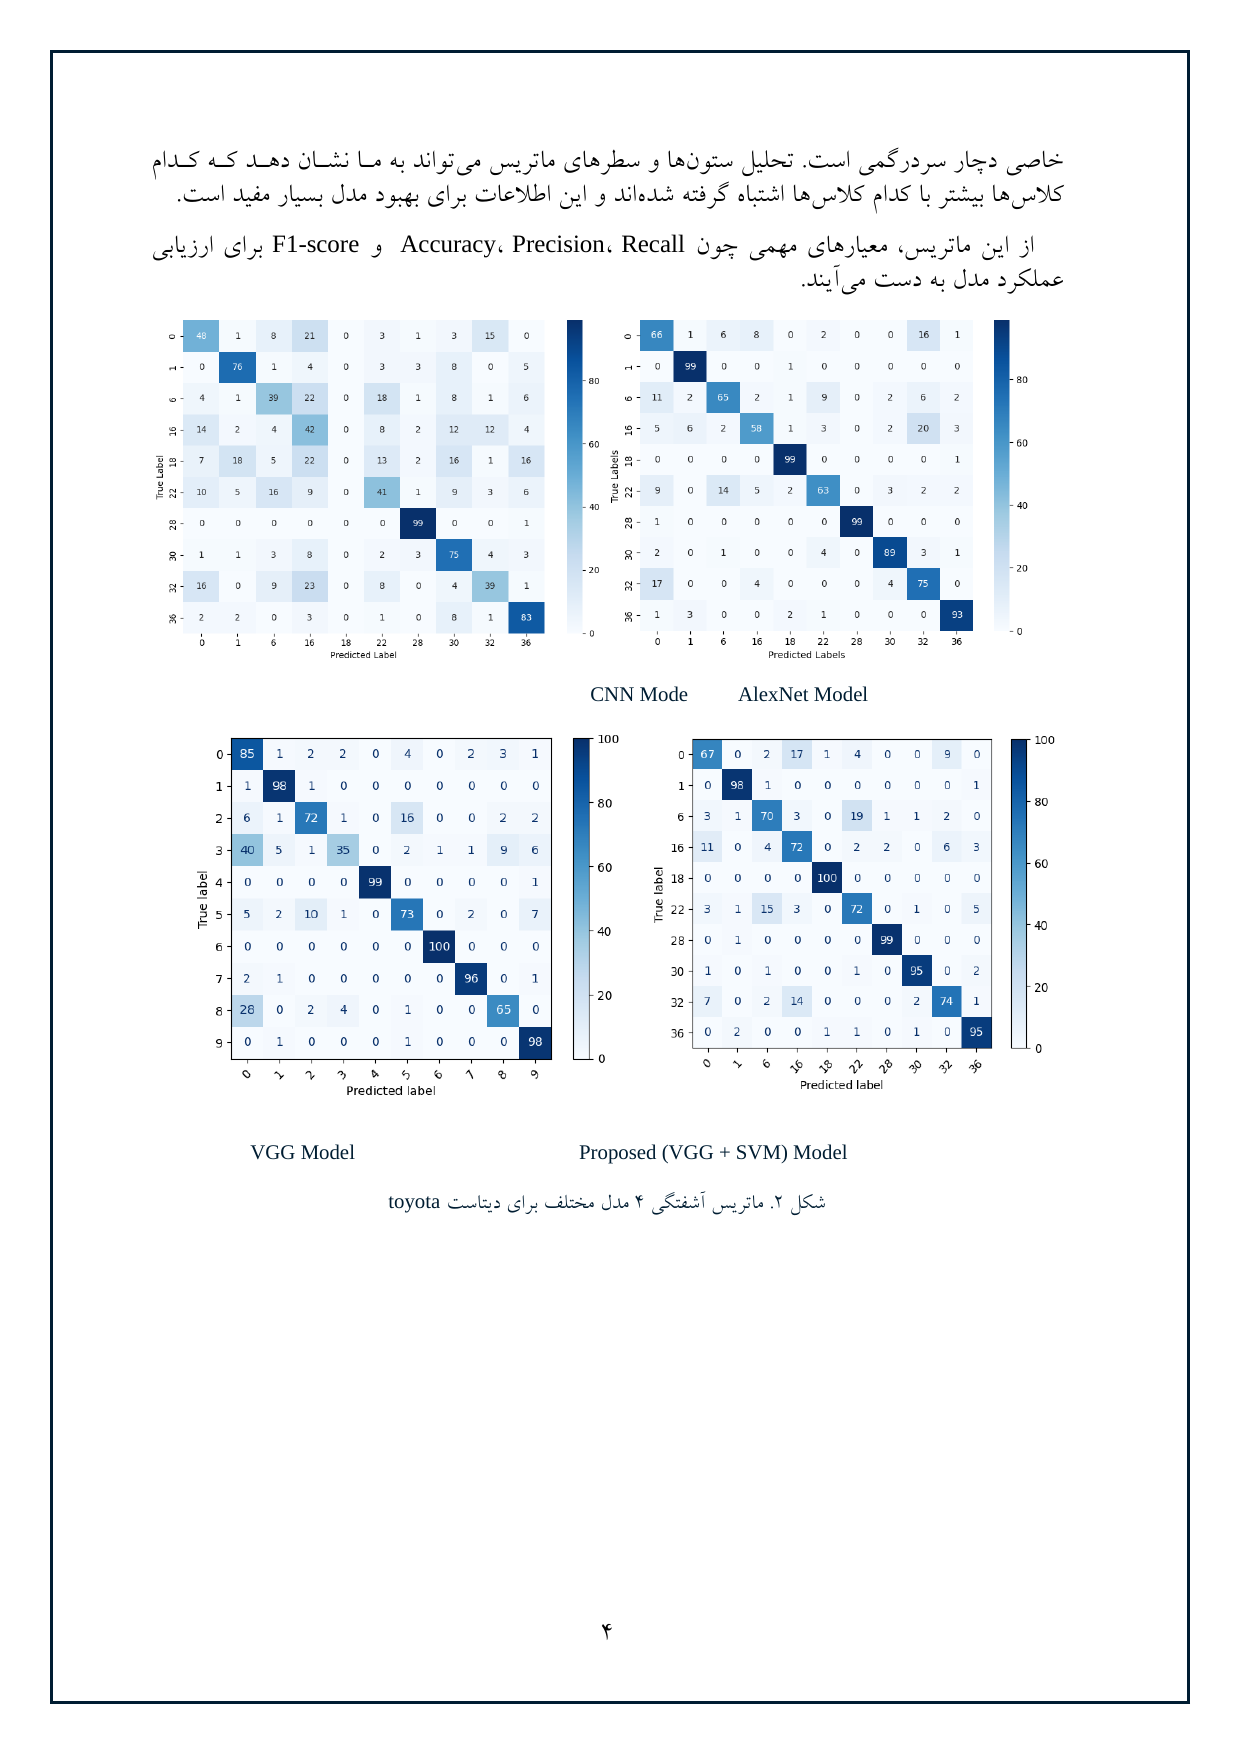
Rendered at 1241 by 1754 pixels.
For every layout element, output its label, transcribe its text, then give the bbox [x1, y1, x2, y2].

picture [150, 315, 1034, 666]
picture [646, 733, 1063, 1099]
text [150, 150, 1063, 213]
text VGG Model Proposed (VGG + SVM) Model [150, 1140, 1063, 1164]
text از این ماتریس، معیارهای مهمی چون Accuracy، Precision، Recall و F1-score برای ارزیابی عملکرد مدل به دست می‌آیند. [150, 229, 1063, 298]
picture [189, 731, 628, 1106]
text AlexNet Model CNN Mode [150, 682, 1063, 706]
